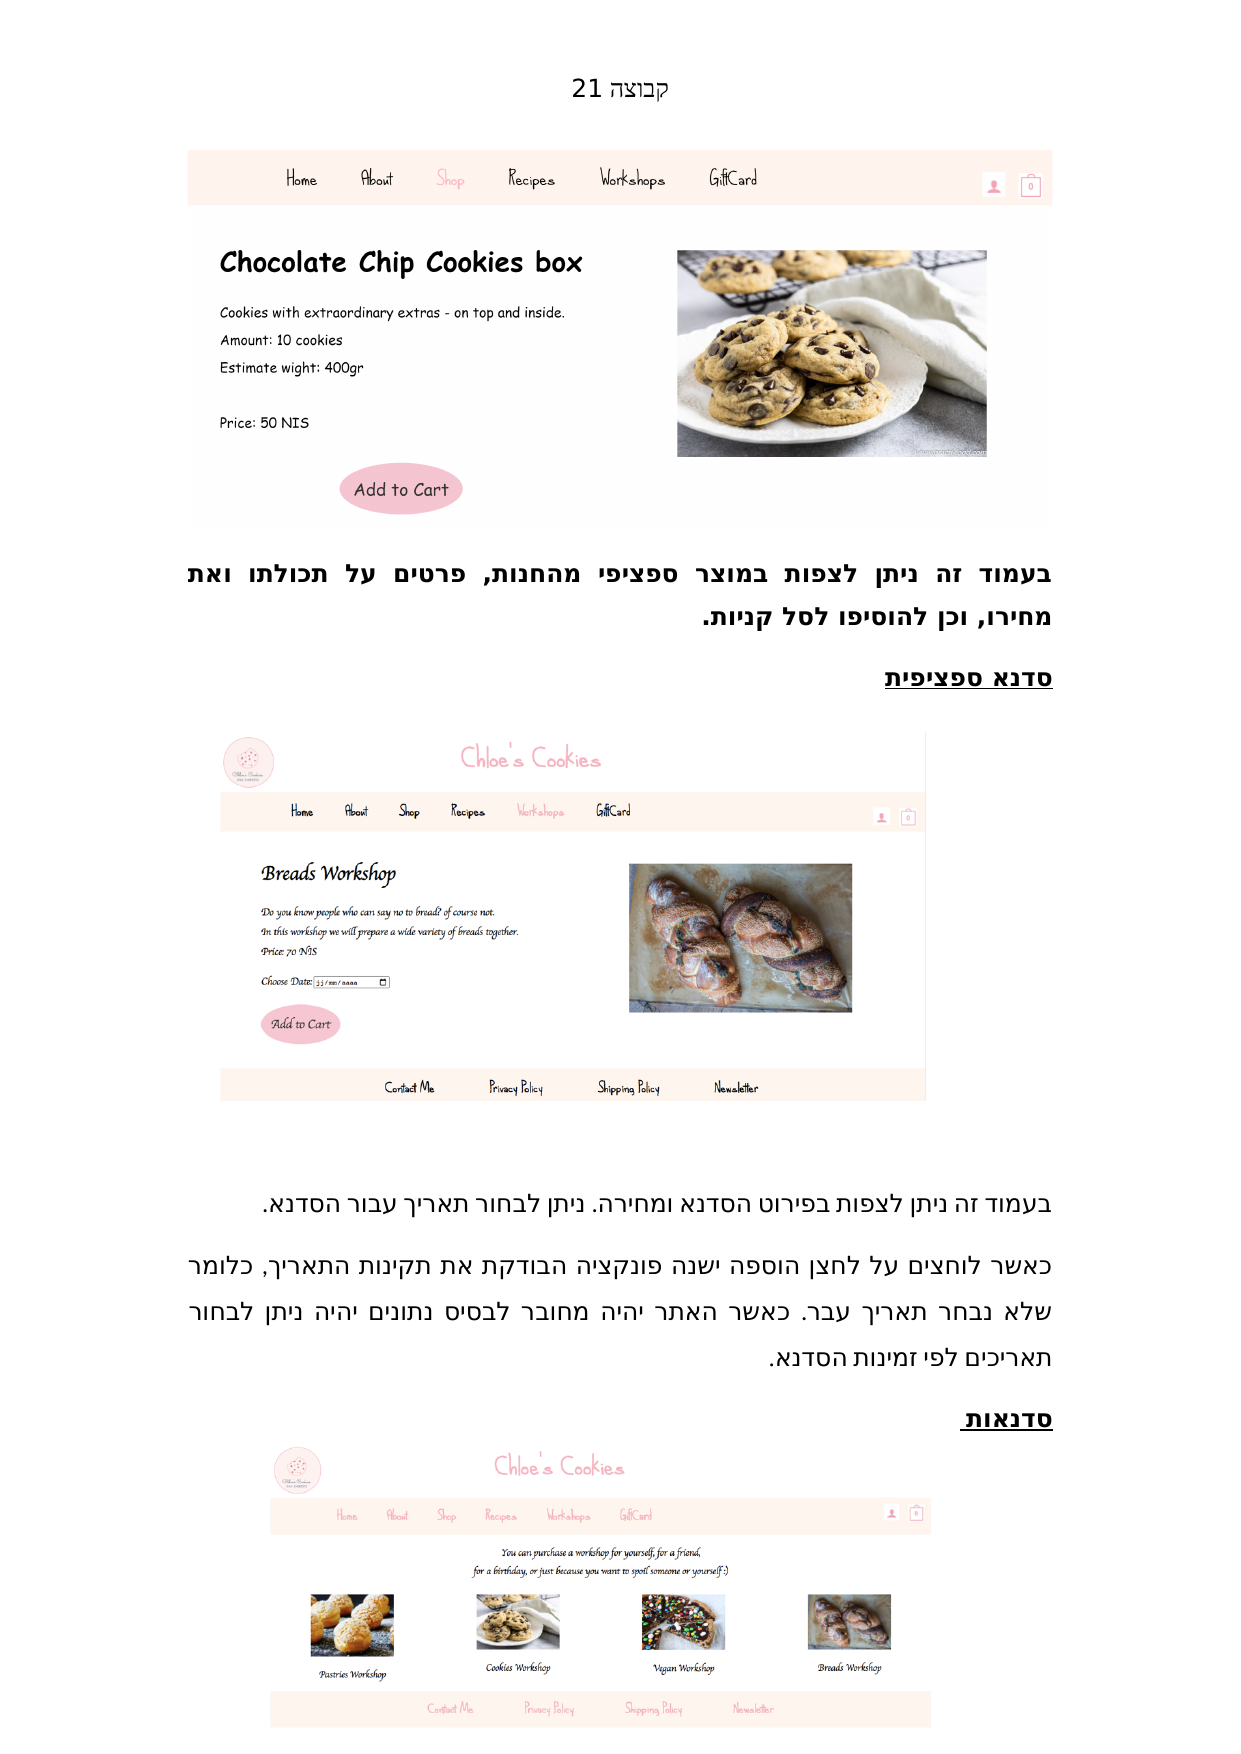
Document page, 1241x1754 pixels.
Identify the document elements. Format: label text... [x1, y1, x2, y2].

picture [187, 150, 1053, 529]
picture [270, 1443, 932, 1728]
text בעמוד זה ניתן לצפות במוצר ספציפי מהחנות, פרטים על תכולתו ואת מחירו, וכן להוסיפו לסל קניות. [187, 559, 1053, 632]
picture [220, 732, 927, 1101]
text סדנא ספציפית [187, 663, 1053, 692]
text כאשר לוחצים על לחצן הוספה ישנה פונקציה הבודקת את תקינות התאריך, כלומר שלא נבחר תאריך עבר. כאשר האתר יהיה מחובר לבסיס נתונים יהיה ניתן לבחור תאריכים לפי זמינות הסדנא. [187, 1250, 1053, 1372]
text סדנאות [187, 1404, 1053, 1433]
text בעמוד זה ניתן לצפות בפירוט הסדנא ומחירה. ניתן לבחור תאריך עבור הסדנא. [187, 1188, 1053, 1218]
